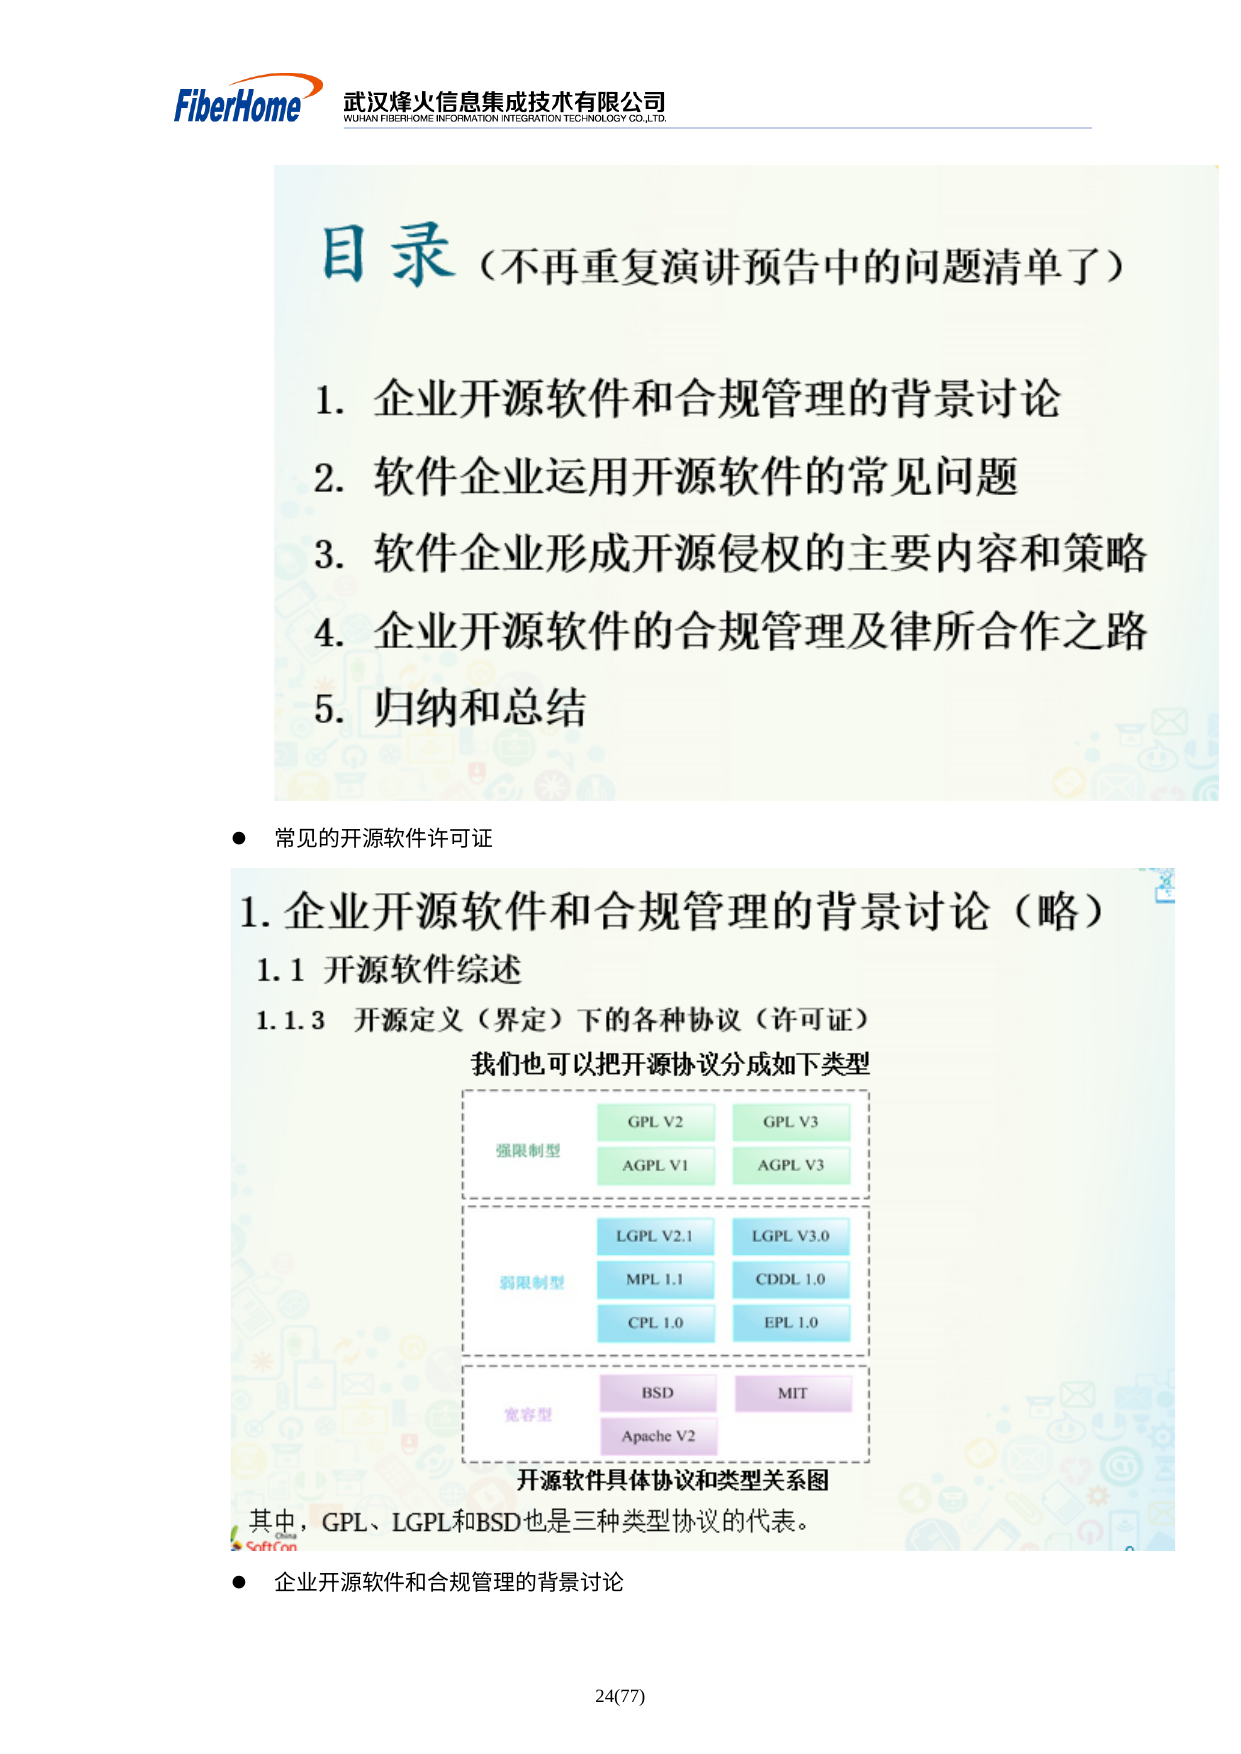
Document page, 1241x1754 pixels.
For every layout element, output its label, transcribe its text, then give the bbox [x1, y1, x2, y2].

list 企业开源软件和合规管理的背景讨论 [231, 1564, 1092, 1597]
picture [274, 165, 1219, 801]
picture [148, 59, 1092, 143]
list 常见的开源软件许可证 [231, 821, 1092, 853]
picture [230, 868, 1176, 1551]
